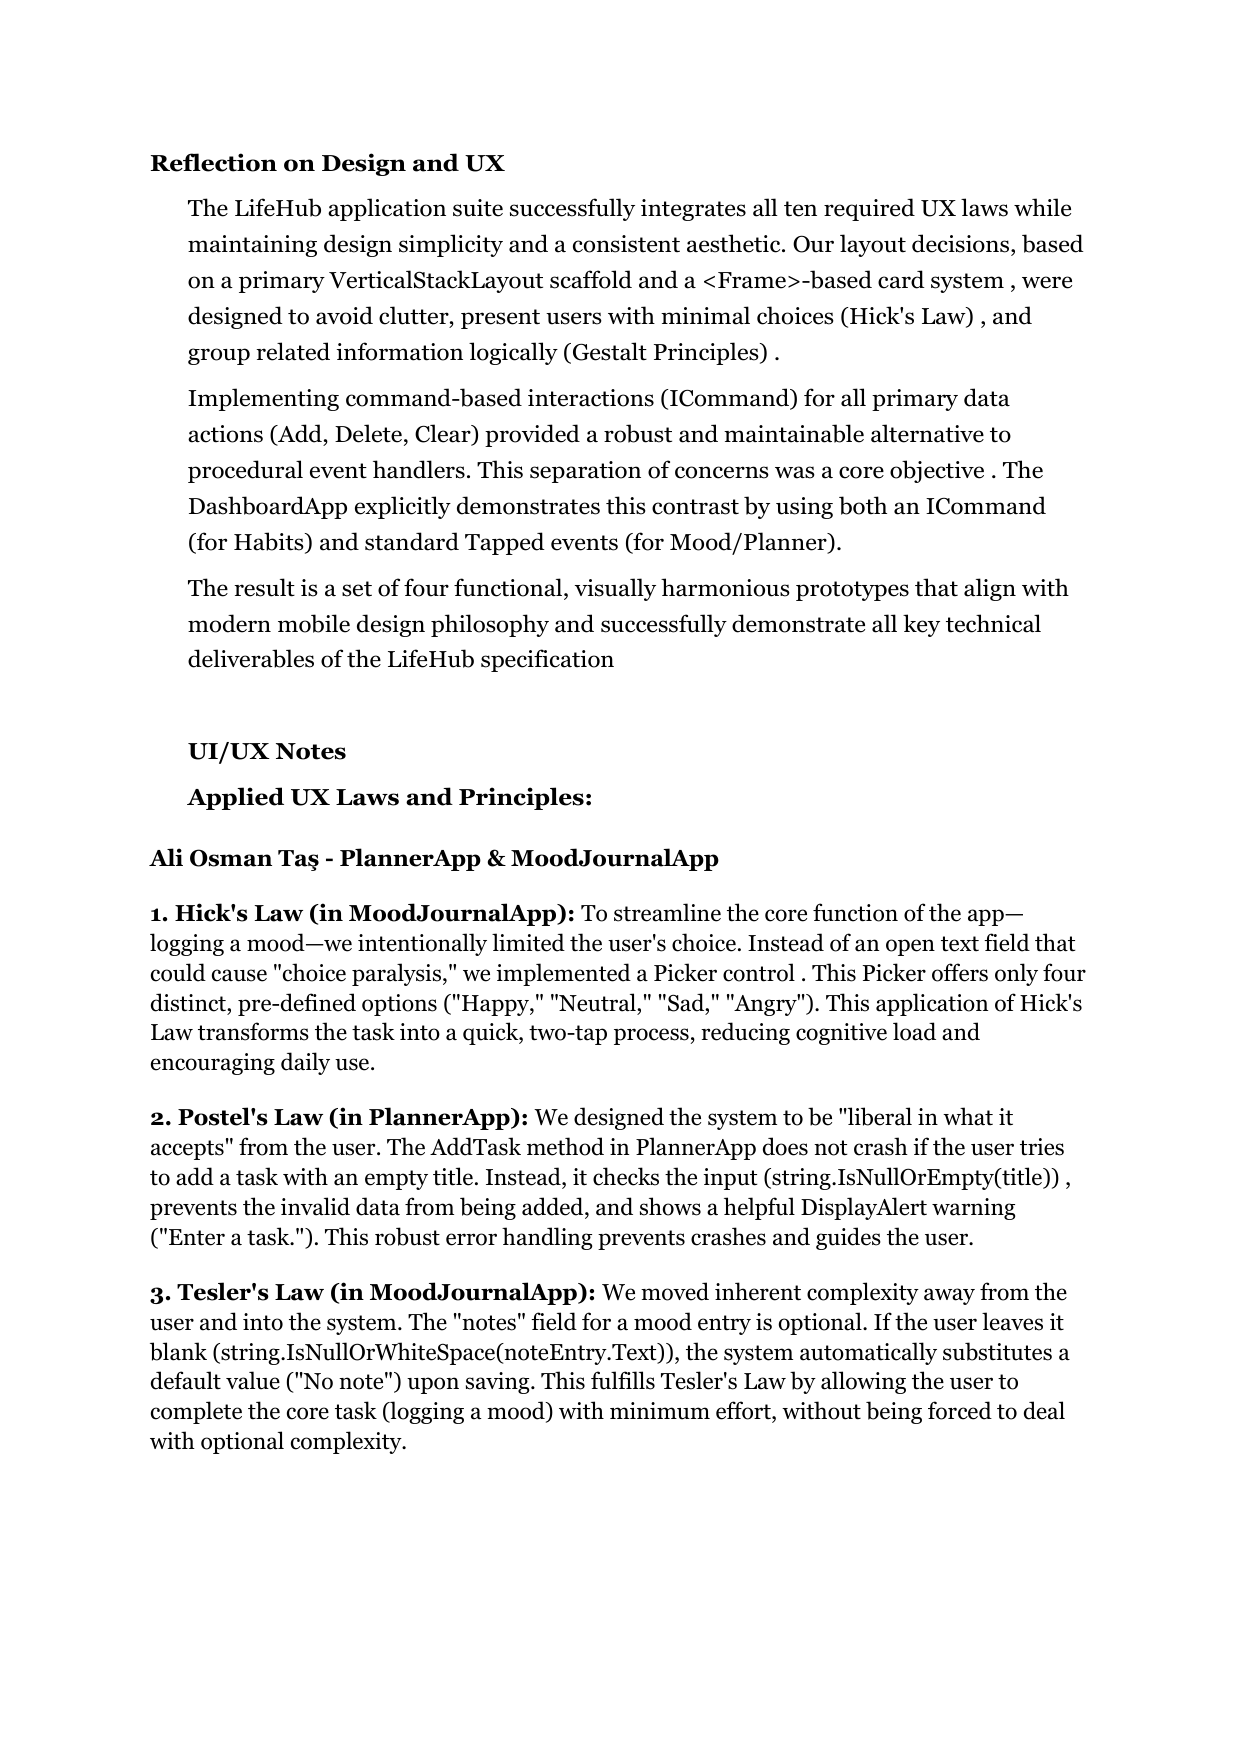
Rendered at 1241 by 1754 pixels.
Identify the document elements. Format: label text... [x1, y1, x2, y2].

text 2. Postel's Law (in PlannerApp): We designed the system to be "liberal in what it accepts" from the user. The AddTask method in PlannerApp does not crash if the user tries to add a task with an empty title. Instead, it checks the input (string.IsNullOrEmpty(title)) , prevents the invalid data from being added, and shows a helpful DisplayAlert warning ("Enter a task."). This robust error handling prevents crashes and guides the user. [150, 1104, 1090, 1250]
text The LifeHub application suite successfully integrates all ten required UX laws while maintaining design simplicity and a consistent aesthetic. Our layout decisions, based on a primary VerticalStackLayout scaffold and a <Frame>-based card system , were designed to avoid clutter, present users with minimal choices (Hick's Law) , and group related information logically (Gestalt Principles) . [188, 196, 1090, 366]
text The result is a set of four functional, visually harmonious prototypes that align with modern mobile design philosophy and successfully demonstrate all key technical deliverables of the LifeHub specification [188, 575, 1090, 673]
text 1. Hick's Law (in MoodJournalApp): To streamline the core function of the app—logging a mood—we intentionally limited the user's choice. Instead of an open text field that could cause "choice paralysis," we implemented a Picker control . This Picker offers only four distinct, pre-defined options ("Happy," "Neutral," "Sad," "Angry"). This application of Hick's Law transforms the task into a quick, two-tap process, reducing cognitive load and encouraging daily use. [150, 900, 1090, 1076]
text Ali Osman Taş - PlannerApp & MoodJournalApp [150, 845, 1090, 871]
text UI/UX Notes [188, 738, 1090, 764]
text Reflection on Design and UX [150, 150, 1090, 176]
text Applied UX Laws and Principles: [188, 784, 1090, 810]
text 3. Tesler's Law (in MoodJournalApp): We moved inherent complexity away from the user and into the system. The "notes" field for a mood entry is optional. If the user leaves it blank (string.IsNullOrWhiteSpace(noteEntry.Text)), the system automatically substitutes a default value ("No note") upon saving. This fulfills Tesler's Law by allowing the user to complete the core task (logging a mood) with minimum effort, without being forced to deal with optional complexity. [150, 1279, 1090, 1454]
text Implementing command-based interactions (ICommand) for all primary data actions (Add, Delete, Clear) provided a robust and maintainable alternative to procedural event handlers. This separation of concerns was a core objective . The DashboardApp explicitly demonstrates this contrast by using both an ICommand (for Habits) and standard Tapped events (for Mood/Planner). [188, 385, 1090, 555]
